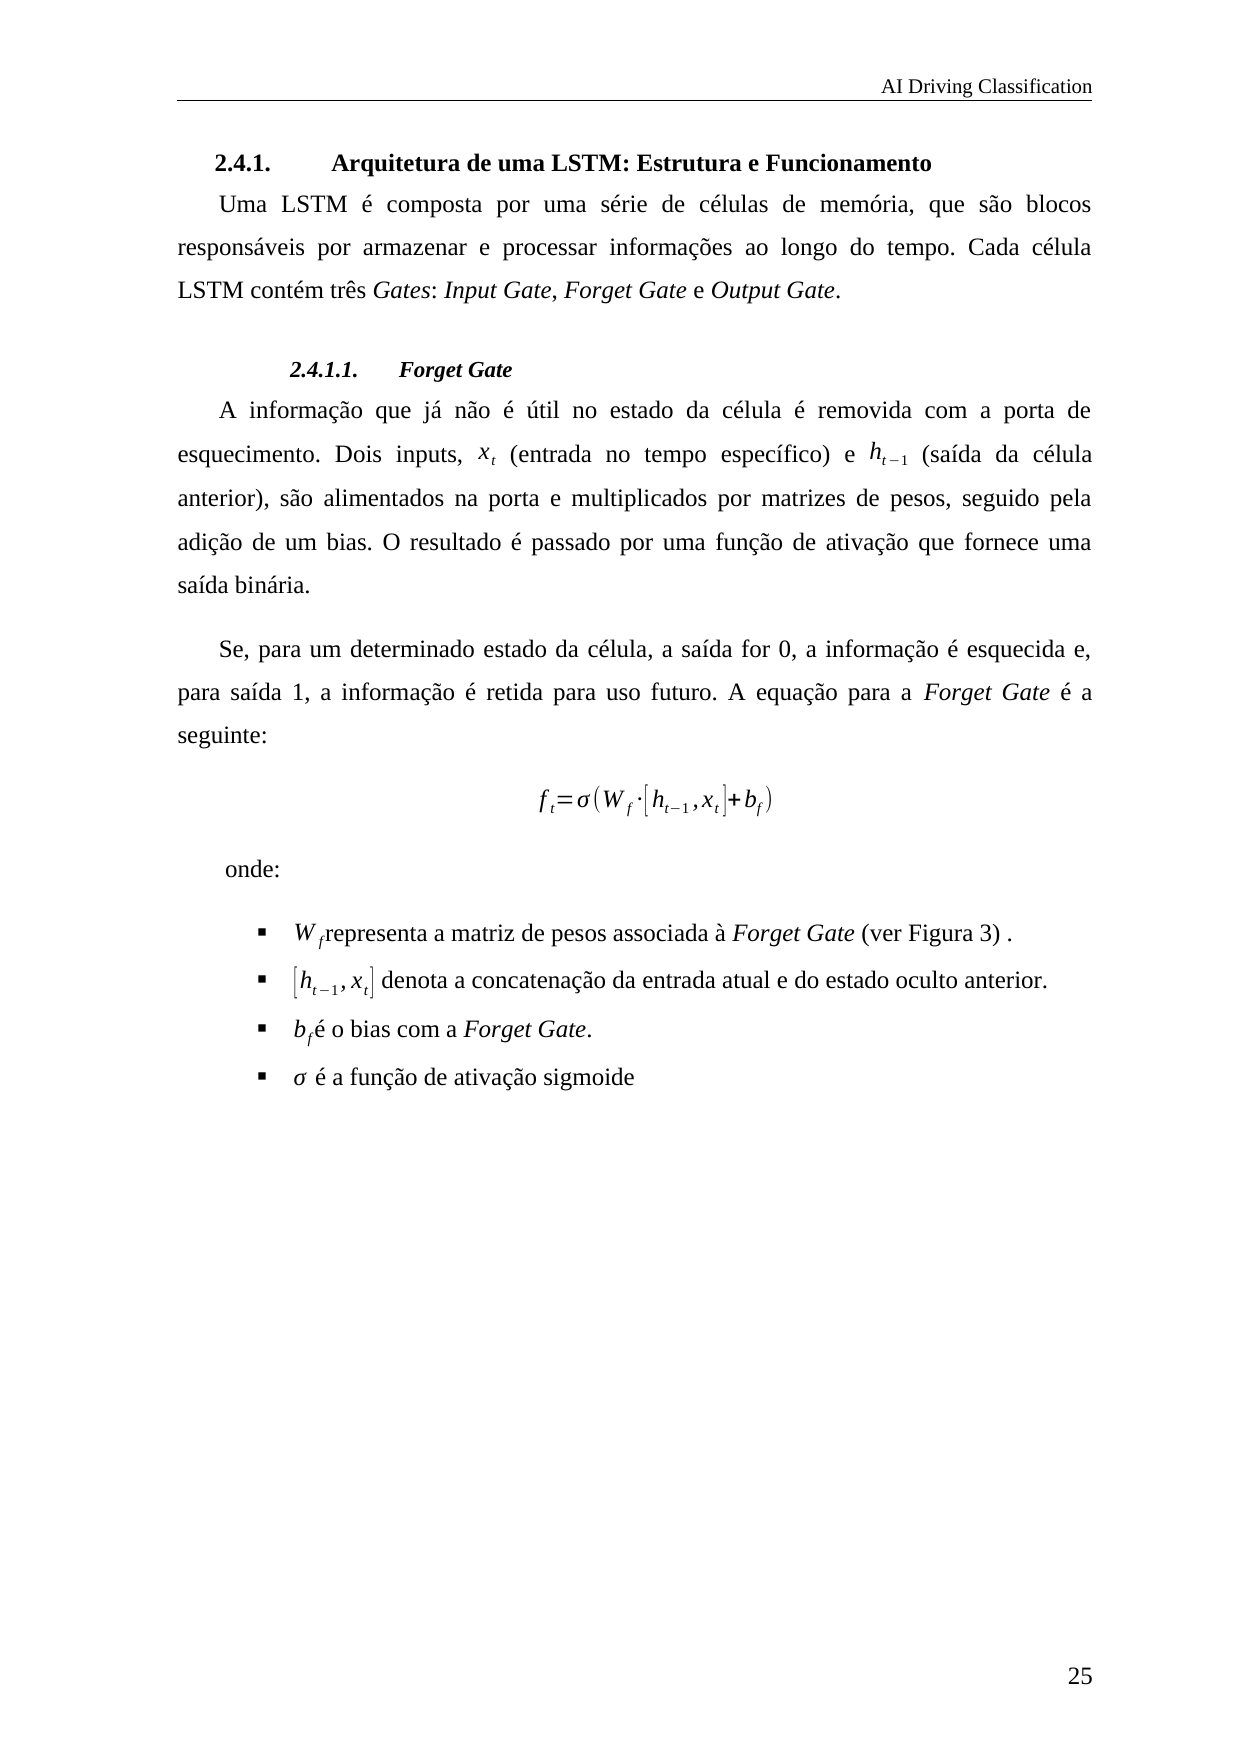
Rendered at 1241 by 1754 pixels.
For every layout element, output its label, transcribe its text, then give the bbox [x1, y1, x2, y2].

text A informação que já não é útil no estado da célula é removida com a porta de esquecimento. Dois inputs, (entrada no tempo específico) e (saída da célula anterior), são alimentados na porta e multiplicados por matrizes de pesos, seguido pela adição de um bias. O resultado é passado por uma função de ativação que fornece uma saída binária. [177, 395, 1092, 598]
text Se, para um determinado estado da célula, a saída for 0, a informação é esquecida e, para saída 1, a informação é retida para uso futuro. A equação para a Forget Gate é a seguinte: [177, 634, 1092, 749]
list é a função de ativação sigmoide [256, 1062, 1092, 1093]
text Uma LSTM é composta por uma série de células de memória, que são blocos responsáveis por armazenar e processar informações ao longo do tempo. Cada célula LSTM contém três Gates: Input Gate, Forget Gate e Output Gate. [177, 189, 1092, 304]
list denota a concatenação da entrada atual e do estado oculto anterior. [256, 965, 1092, 1000]
list representa a matriz de pesos associada à Forget Gate (ver Figura 3) . [256, 918, 1092, 951]
subtitle Forget Gate [290, 356, 1092, 382]
list é o bias com a Forget Gate. [256, 1014, 1092, 1047]
text onde: [177, 854, 1092, 882]
subtitle Arquitetura de uma LSTM: Estrutura e Funcionamento [214, 148, 1092, 176]
